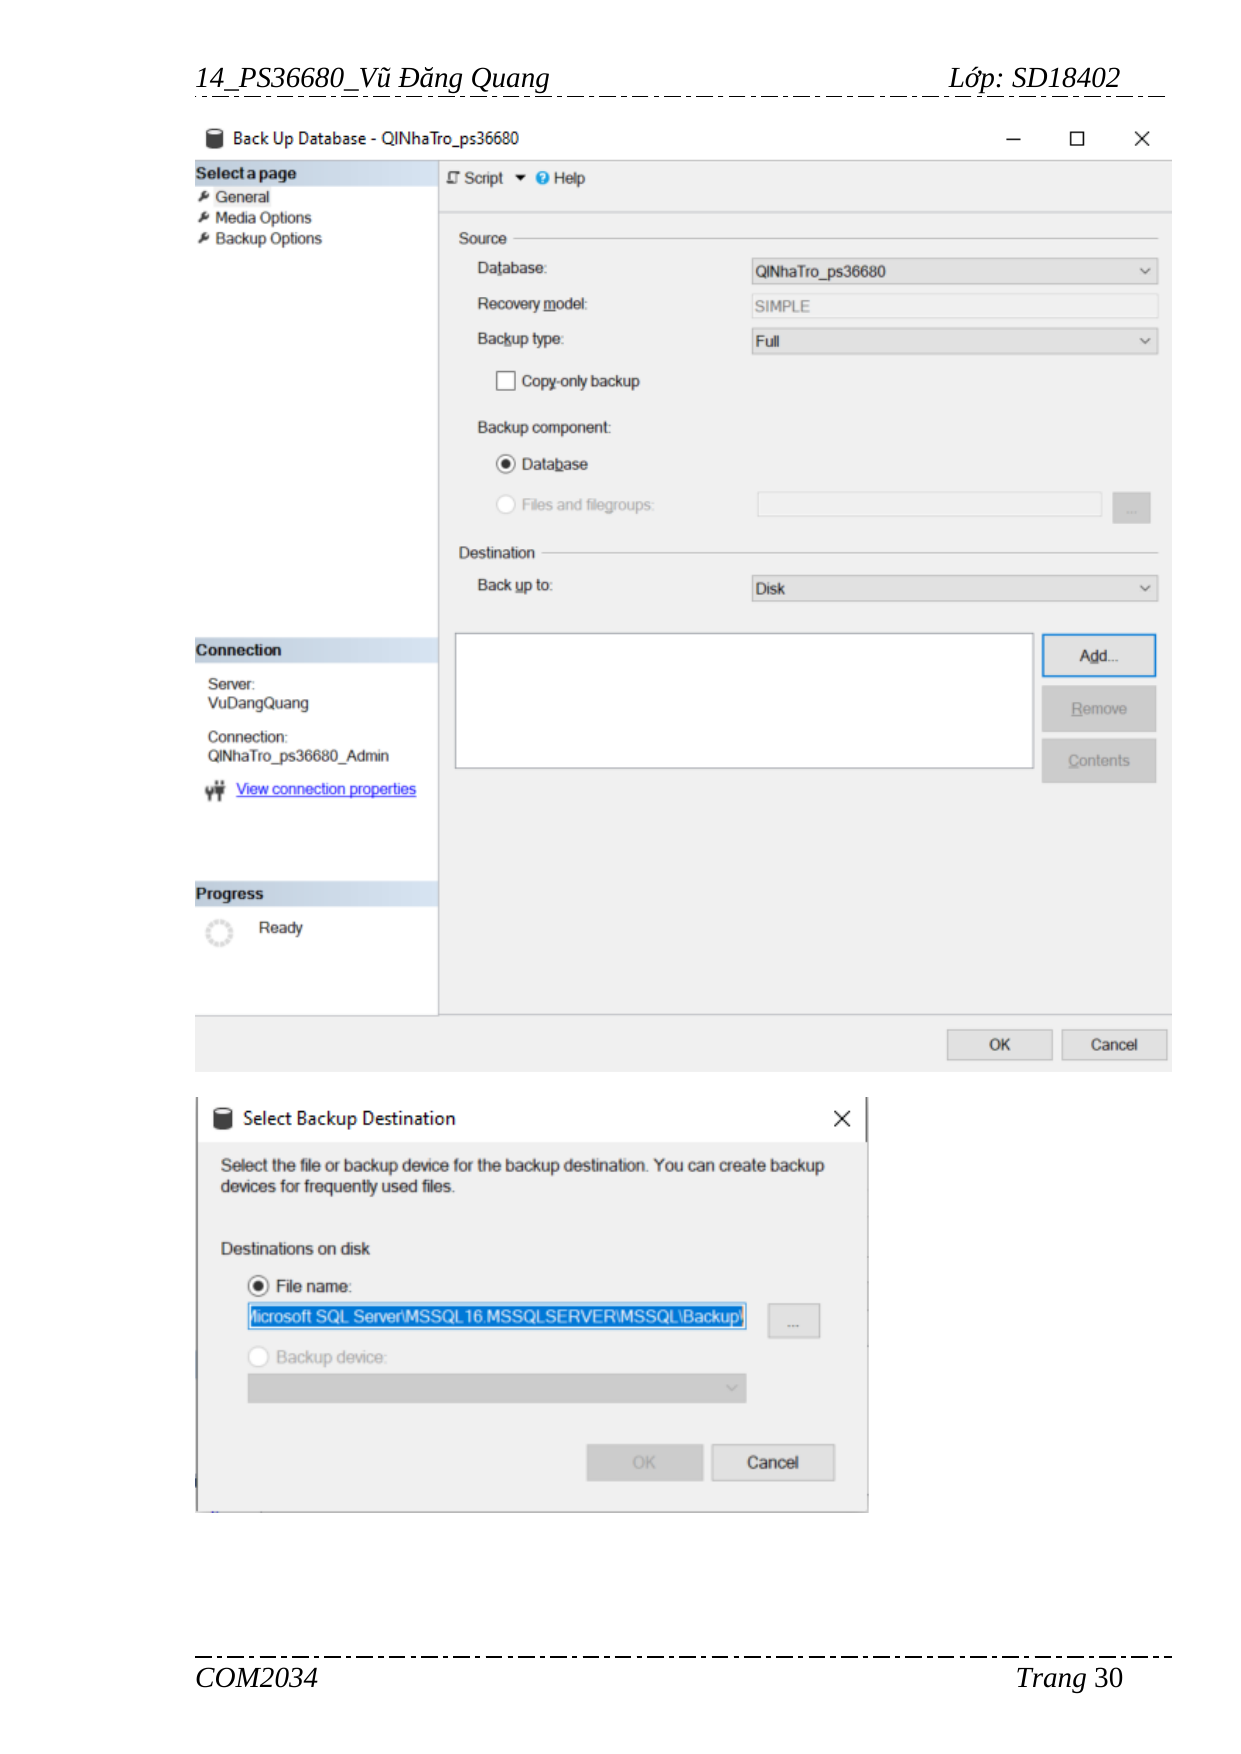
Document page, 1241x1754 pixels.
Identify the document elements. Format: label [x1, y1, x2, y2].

picture [195, 1097, 869, 1513]
picture [195, 120, 1172, 1072]
